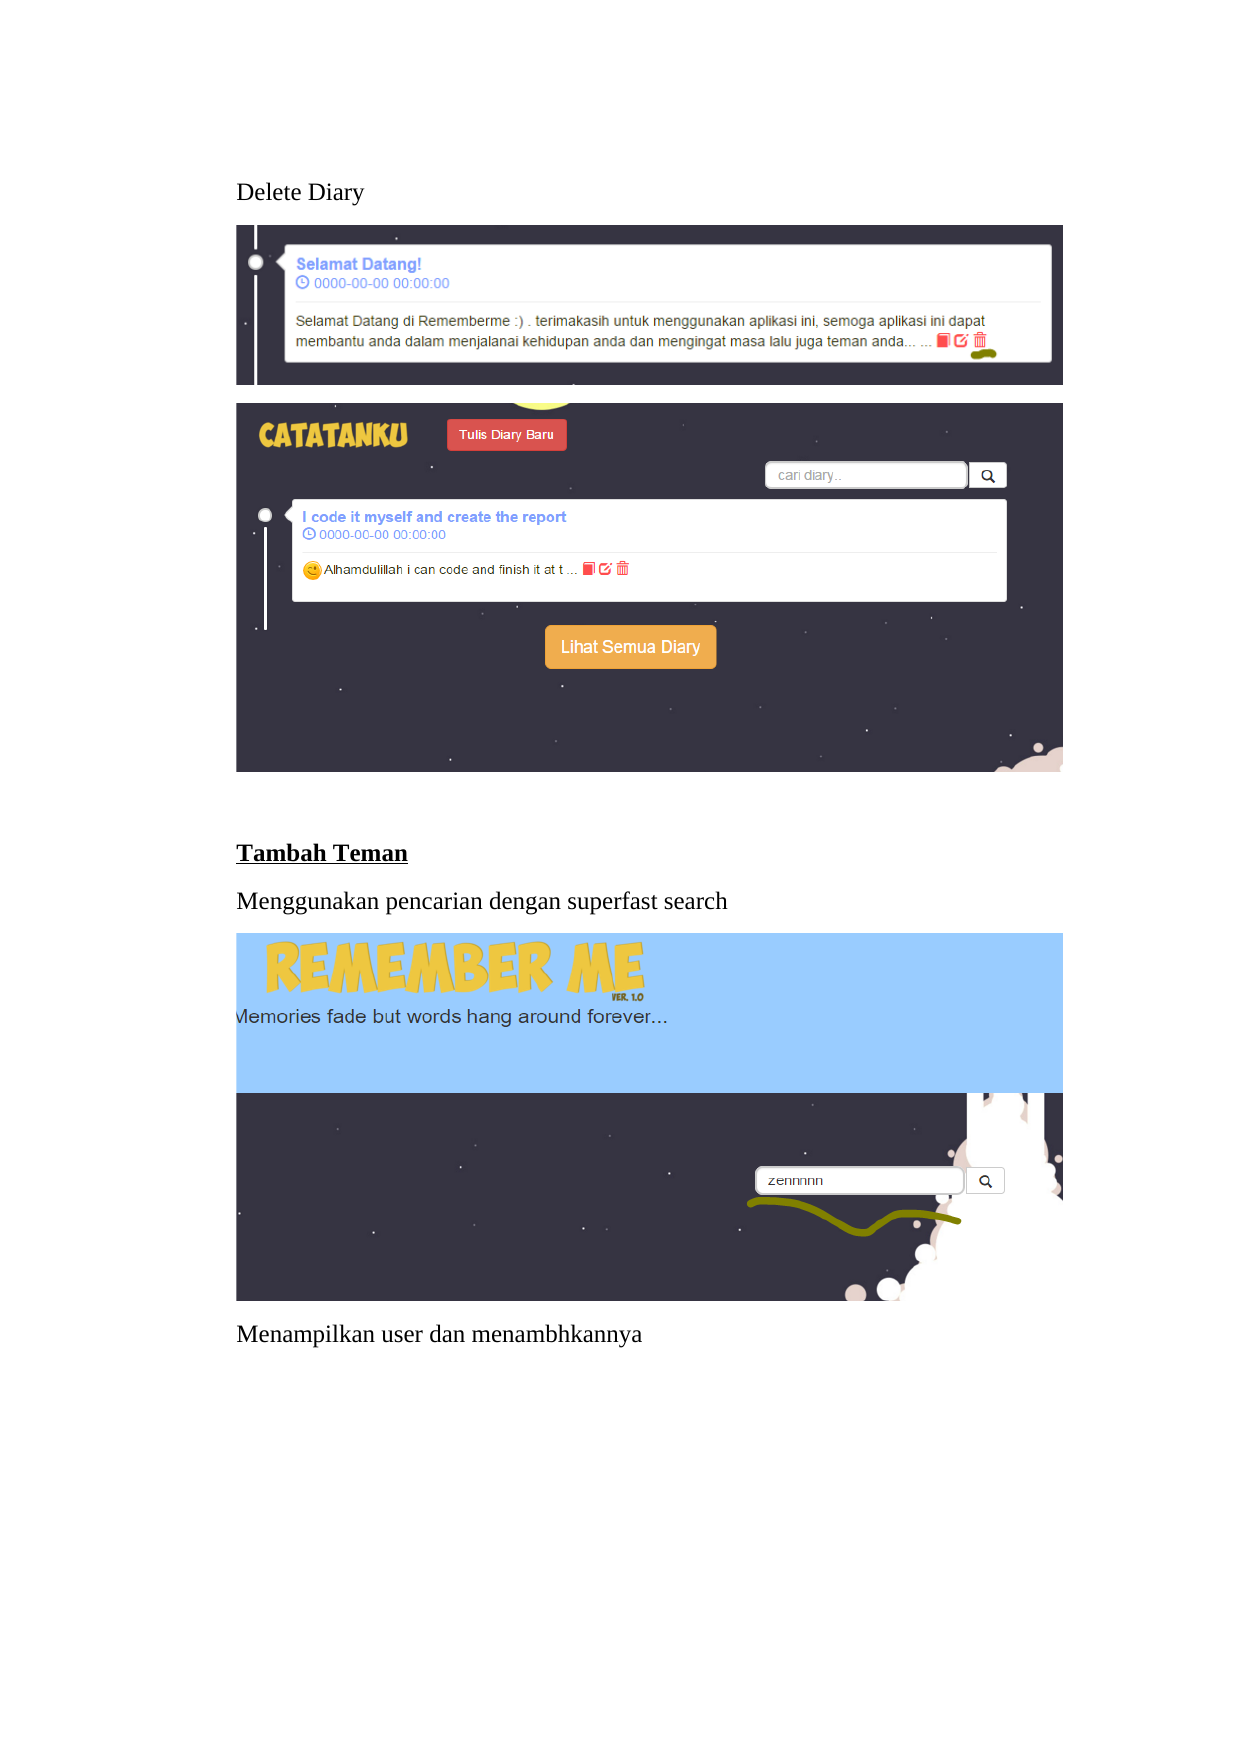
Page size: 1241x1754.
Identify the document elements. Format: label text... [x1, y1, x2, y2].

text Menggunakan pencarian dengan superfast search [236, 886, 1063, 914]
picture [236, 933, 1063, 1301]
text Delete Diary [236, 177, 1063, 206]
picture [236, 403, 1063, 772]
picture [236, 225, 1063, 385]
text Menampilkan user dan menambhkannya [236, 1319, 1063, 1348]
text Tambah Teman [236, 838, 1063, 867]
